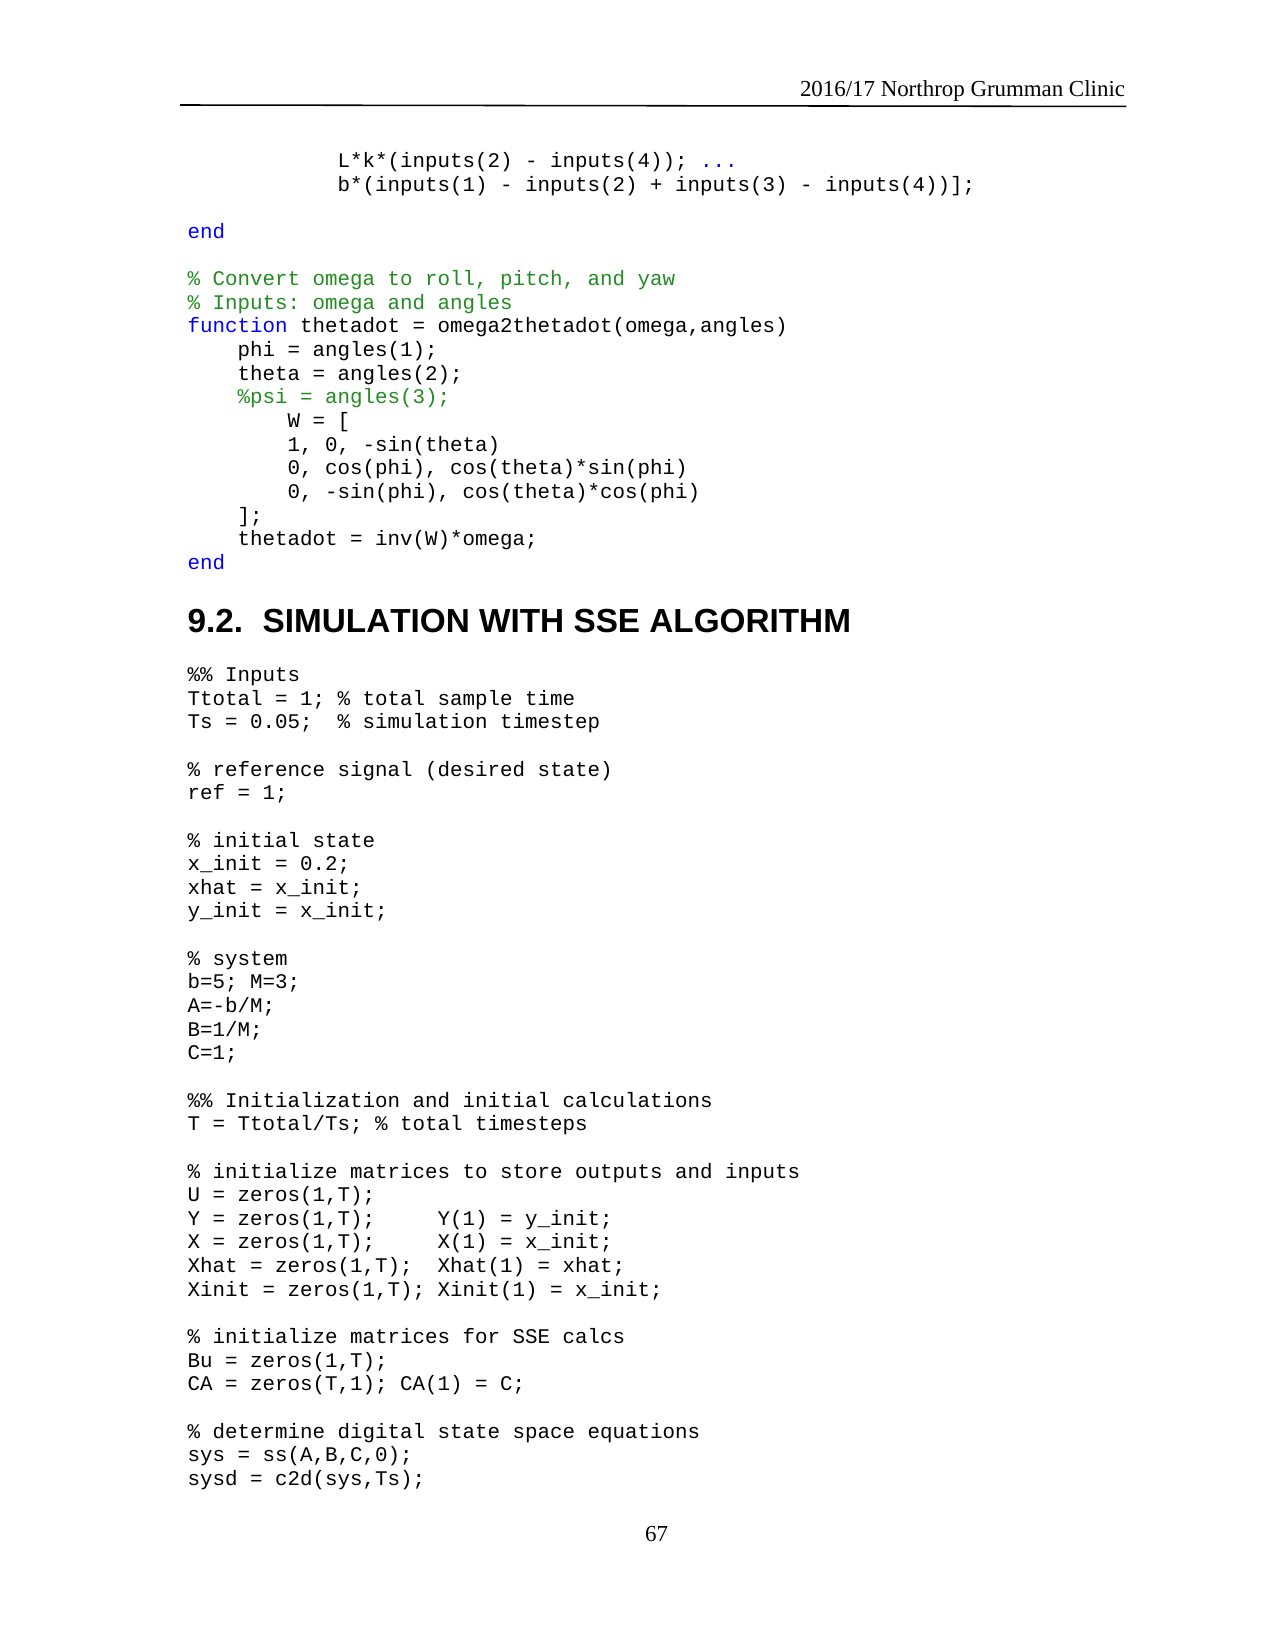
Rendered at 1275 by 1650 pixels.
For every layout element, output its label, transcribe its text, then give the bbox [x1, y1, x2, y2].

text phi = angles(1); [187, 339, 1125, 363]
text x_init = 0.2; [187, 853, 1125, 877]
text end [187, 552, 1125, 576]
text 0, cos(phi), cos(theta)*sin(phi) [187, 457, 1125, 481]
text % determine digital state space equations [187, 1421, 1125, 1444]
text %% Inputs [187, 664, 1125, 688]
text U = zeros(1,T); [187, 1184, 1125, 1208]
text A=-b/M; [187, 995, 1125, 1019]
text X = zeros(1,T); X(1) = x_init; [187, 1232, 1125, 1255]
text b=5; M=3; [187, 971, 1125, 995]
subtitle Simulation with SSE algorithm [187, 601, 1125, 639]
text % initialize matrices to store outputs and inputs [187, 1161, 1125, 1184]
text ref = 1; [187, 782, 1125, 806]
text % initial state [187, 829, 1125, 853]
text % initialize matrices for SSE calcs [187, 1326, 1125, 1350]
text 1, 0, -sin(theta) [187, 434, 1125, 457]
text % Convert omega to roll, pitch, and yaw [187, 268, 1125, 292]
text CA = zeros(T,1); CA(1) = C; [187, 1373, 1125, 1397]
text W = [ [187, 410, 1125, 434]
text % reference signal (desired state) [187, 759, 1125, 782]
text T = Ttotal/Ts; % total timesteps [187, 1113, 1125, 1137]
text B=1/M; [187, 1019, 1125, 1042]
text L*k*(inputs(2) - inputs(4)); ... [187, 150, 1125, 174]
text y_init = x_init; [187, 901, 1125, 924]
text Ts = 0.05; % simulation timestep [187, 711, 1125, 735]
text Y = zeros(1,T); Y(1) = y_init; [187, 1208, 1125, 1232]
text Ttotal = 1; % total sample time [187, 688, 1125, 711]
text % Inputs: omega and angles [187, 292, 1125, 316]
text Bu = zeros(1,T); [187, 1350, 1125, 1373]
text xhat = x_init; [187, 877, 1125, 901]
text sysd = c2d(sys,Ts); [187, 1468, 1125, 1492]
text theta = angles(2); [187, 363, 1125, 386]
text % system [187, 948, 1125, 971]
text end [187, 221, 1125, 244]
text thetadot = inv(W)*omega; [187, 528, 1125, 552]
text b*(inputs(1) - inputs(2) + inputs(3) - inputs(4))]; [187, 174, 1125, 197]
text %% Initialization and initial calculations [187, 1090, 1125, 1113]
text function thetadot = omega2thetadot(omega,angles) [187, 316, 1125, 339]
text ]; [187, 505, 1125, 528]
text Xinit = zeros(1,T); Xinit(1) = x_init; [187, 1279, 1125, 1302]
text Xhat = zeros(1,T); Xhat(1) = xhat; [187, 1255, 1125, 1279]
text C=1; [187, 1042, 1125, 1066]
text sys = ss(A,B,C,0); [187, 1444, 1125, 1468]
text 0, -sin(phi), cos(theta)*cos(phi) [187, 481, 1125, 505]
text %psi = angles(3); [187, 386, 1125, 410]
